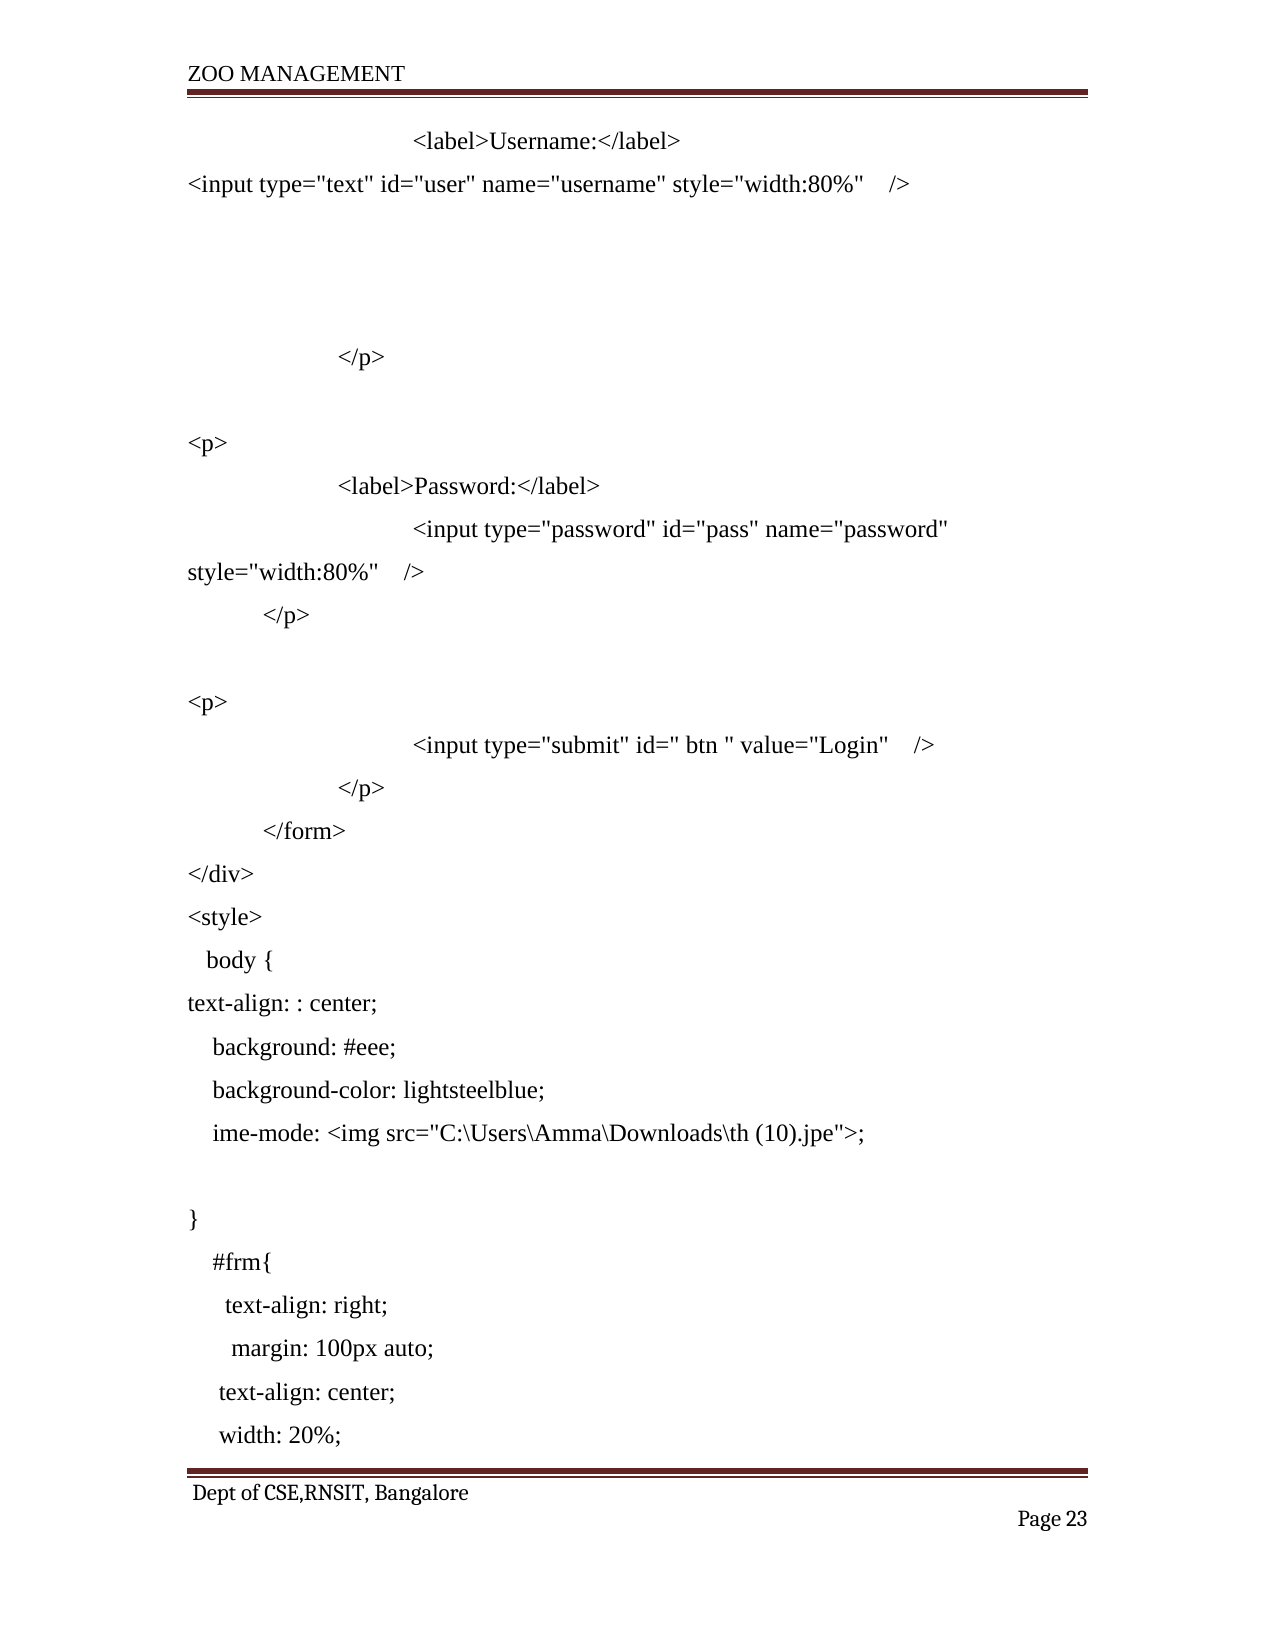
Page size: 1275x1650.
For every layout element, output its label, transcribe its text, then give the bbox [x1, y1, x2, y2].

text ime-mode: <img src="C:\Users\Amma\Downloads\th (10).jpe">; [187, 1118, 1088, 1147]
text </p> [187, 773, 1088, 802]
text text-align: : center; [187, 988, 1088, 1017]
text width: 20%; [187, 1420, 1088, 1448]
text <input type="password" id="pass" name="password" style="width:80%" /> [187, 514, 1088, 586]
text #frm{ [187, 1247, 1088, 1276]
text margin: 100px auto; [187, 1333, 1088, 1362]
text } [187, 1204, 1088, 1233]
text <label>Password:</label> [187, 471, 1088, 500]
text </p> [187, 342, 1088, 370]
text <style> [187, 902, 1088, 931]
text </p> [187, 600, 1088, 629]
text <input type="text" id="user" name="username" style="width:80%" /> [187, 169, 1088, 198]
text text-align: right; [187, 1290, 1088, 1319]
text </form> [187, 816, 1088, 845]
text <p> [187, 428, 1088, 457]
text <input type="submit" id=" btn " value="Login" /> [187, 730, 1088, 758]
text body { [187, 945, 1088, 974]
text background-color: lightsteelblue; [187, 1075, 1088, 1103]
text text-align: center; [187, 1377, 1088, 1405]
text background: #eee; [187, 1032, 1088, 1060]
text <p> [187, 687, 1088, 715]
text <label>Username:</label> [187, 126, 1088, 155]
text </div> [187, 859, 1088, 888]
